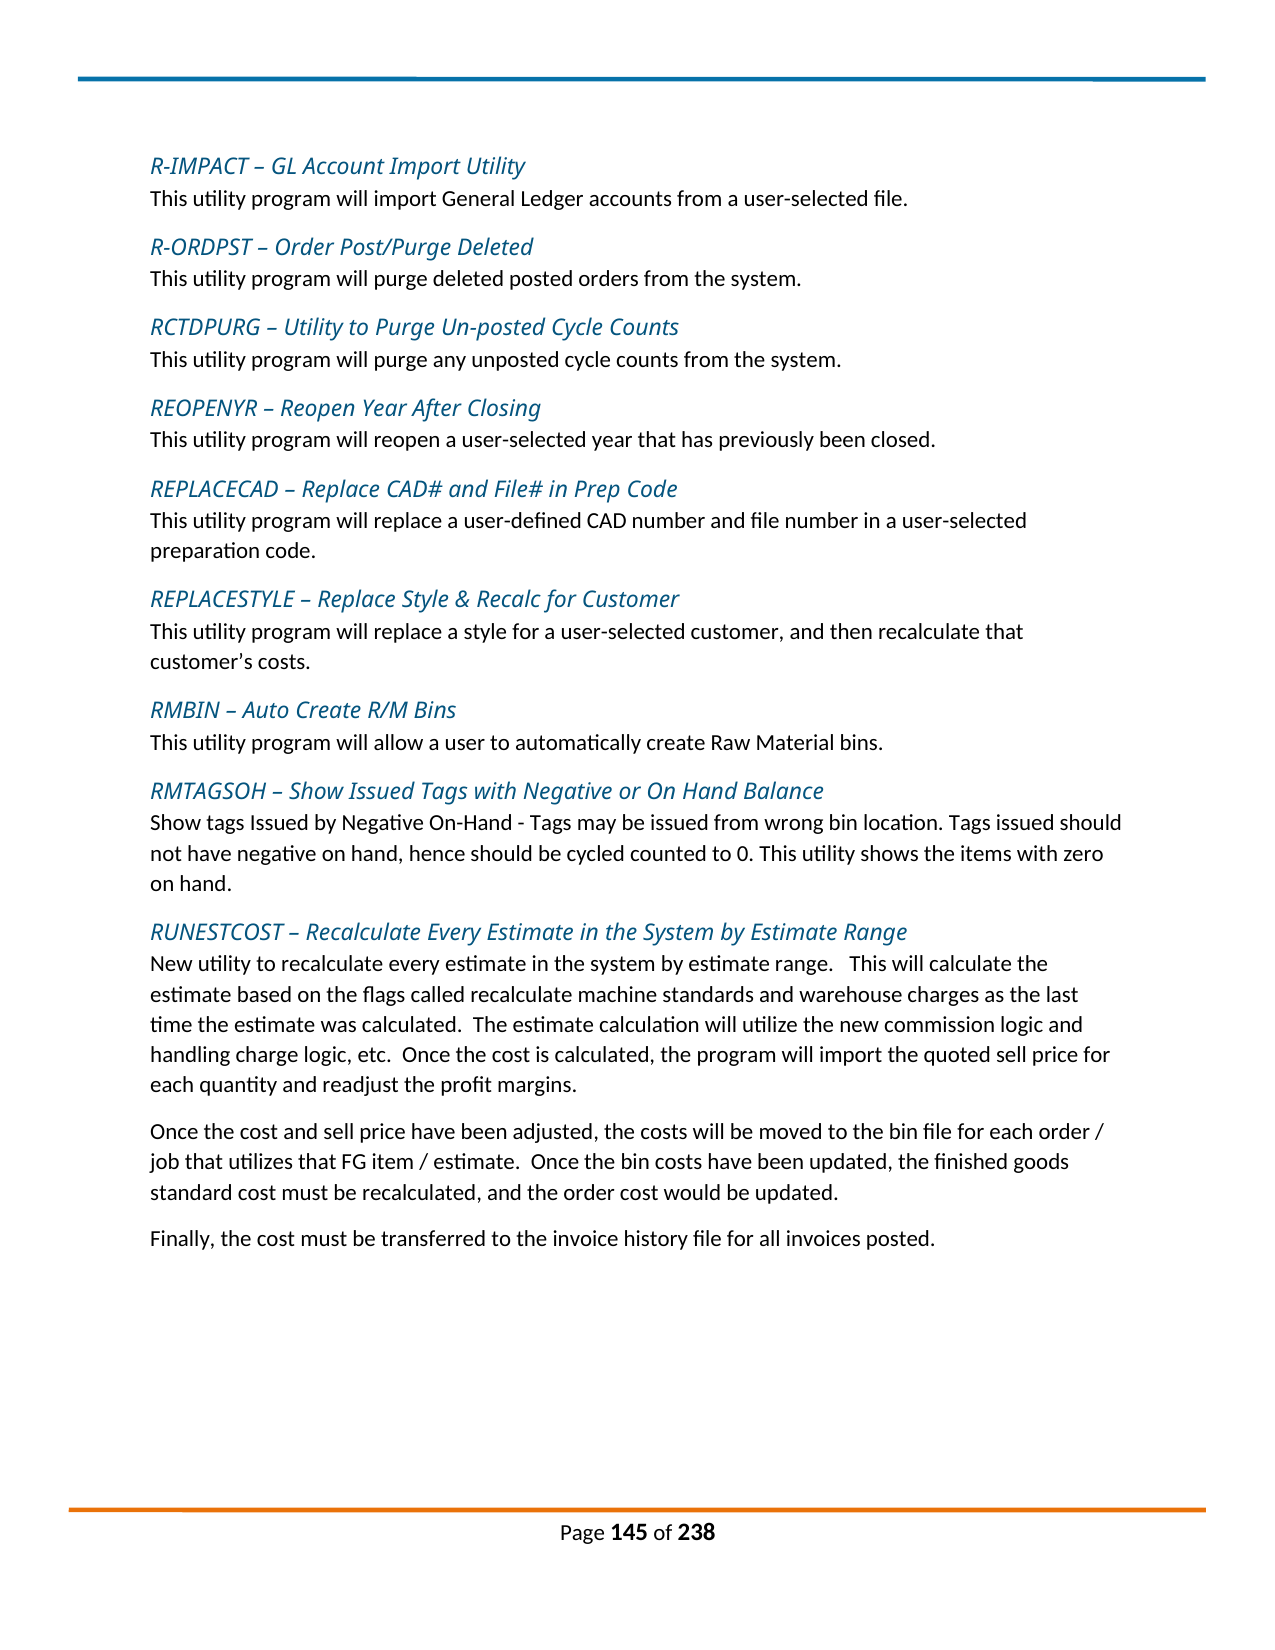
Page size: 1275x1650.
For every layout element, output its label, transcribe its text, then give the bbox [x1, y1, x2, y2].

subtitle REPLACESTYLE – Replace Style & Recalc for Customer [150, 583, 1125, 614]
text This utility program will import General Ledger accounts from a user-selected file. [150, 184, 1125, 212]
text This utility program will purge any unposted cycle counts from the system. [150, 345, 1125, 373]
text Once the cost and sell price have been adjusted, the costs will be moved to the bin file for each order / job that utilizes that FG item / estimate. Once the bin costs have been updated, the finished goods standard cost must be recalculated, and the order cost would be updated. [150, 1117, 1125, 1206]
subtitle REOPENYR – Reopen Year After Closing [150, 392, 1125, 423]
subtitle RUNESTCOST – Recalculate Every Estimate in the System by Estimate Range [150, 916, 1125, 947]
text Show tags Issued by Negative On-Hand - Tags may be issued from wrong bin location. Tags issued should not have negative on hand, hence should be cycled counted to 0. This utility shows the items with zero on hand. [150, 808, 1125, 897]
text This utility program will purge deleted posted orders from the system. [150, 264, 1125, 292]
text This utility program will allow a user to automatically create Raw Material bins. [150, 728, 1125, 756]
subtitle RMTAGSOH – Show Issued Tags with Negative or On Hand Balance [150, 775, 1125, 806]
subtitle REPLACECAD – Replace CAD# and File# in Prep Code [150, 472, 1125, 504]
text This utility program will reopen a user-selected year that has previously been closed. [150, 426, 1125, 454]
text Finally, the cost must be transferred to the invoice history file for all invoices posted. [150, 1224, 1125, 1253]
text This utility program will replace a user-defined CAD number and file number in a user-selected preparation code. [150, 506, 1125, 564]
subtitle RMBIN – Auto Create R/M Bins [150, 694, 1125, 725]
text This utility program will replace a style for a user-selected customer, and then recalculate that customer’s costs. [150, 617, 1125, 675]
subtitle RCTDPURG – Utility to Purge Un-posted Cycle Counts [150, 311, 1125, 342]
text New utility to recalculate every estimate in the system by estimate range. This will calculate the estimate based on the flags called recalculate machine standards and warehouse charges as the last time the estimate was calculated. The estimate calculation will utilize the new commission logic and handling charge logic, etc. Once the cost is calculated, the program will import the quoted sell price for each quantity and readjust the profit margins. [150, 949, 1125, 1098]
subtitle R-IMPACT – GL Account Import Utility [150, 150, 1125, 181]
subtitle R-ORDPST – Order Post/Purge Deleted [150, 231, 1125, 262]
